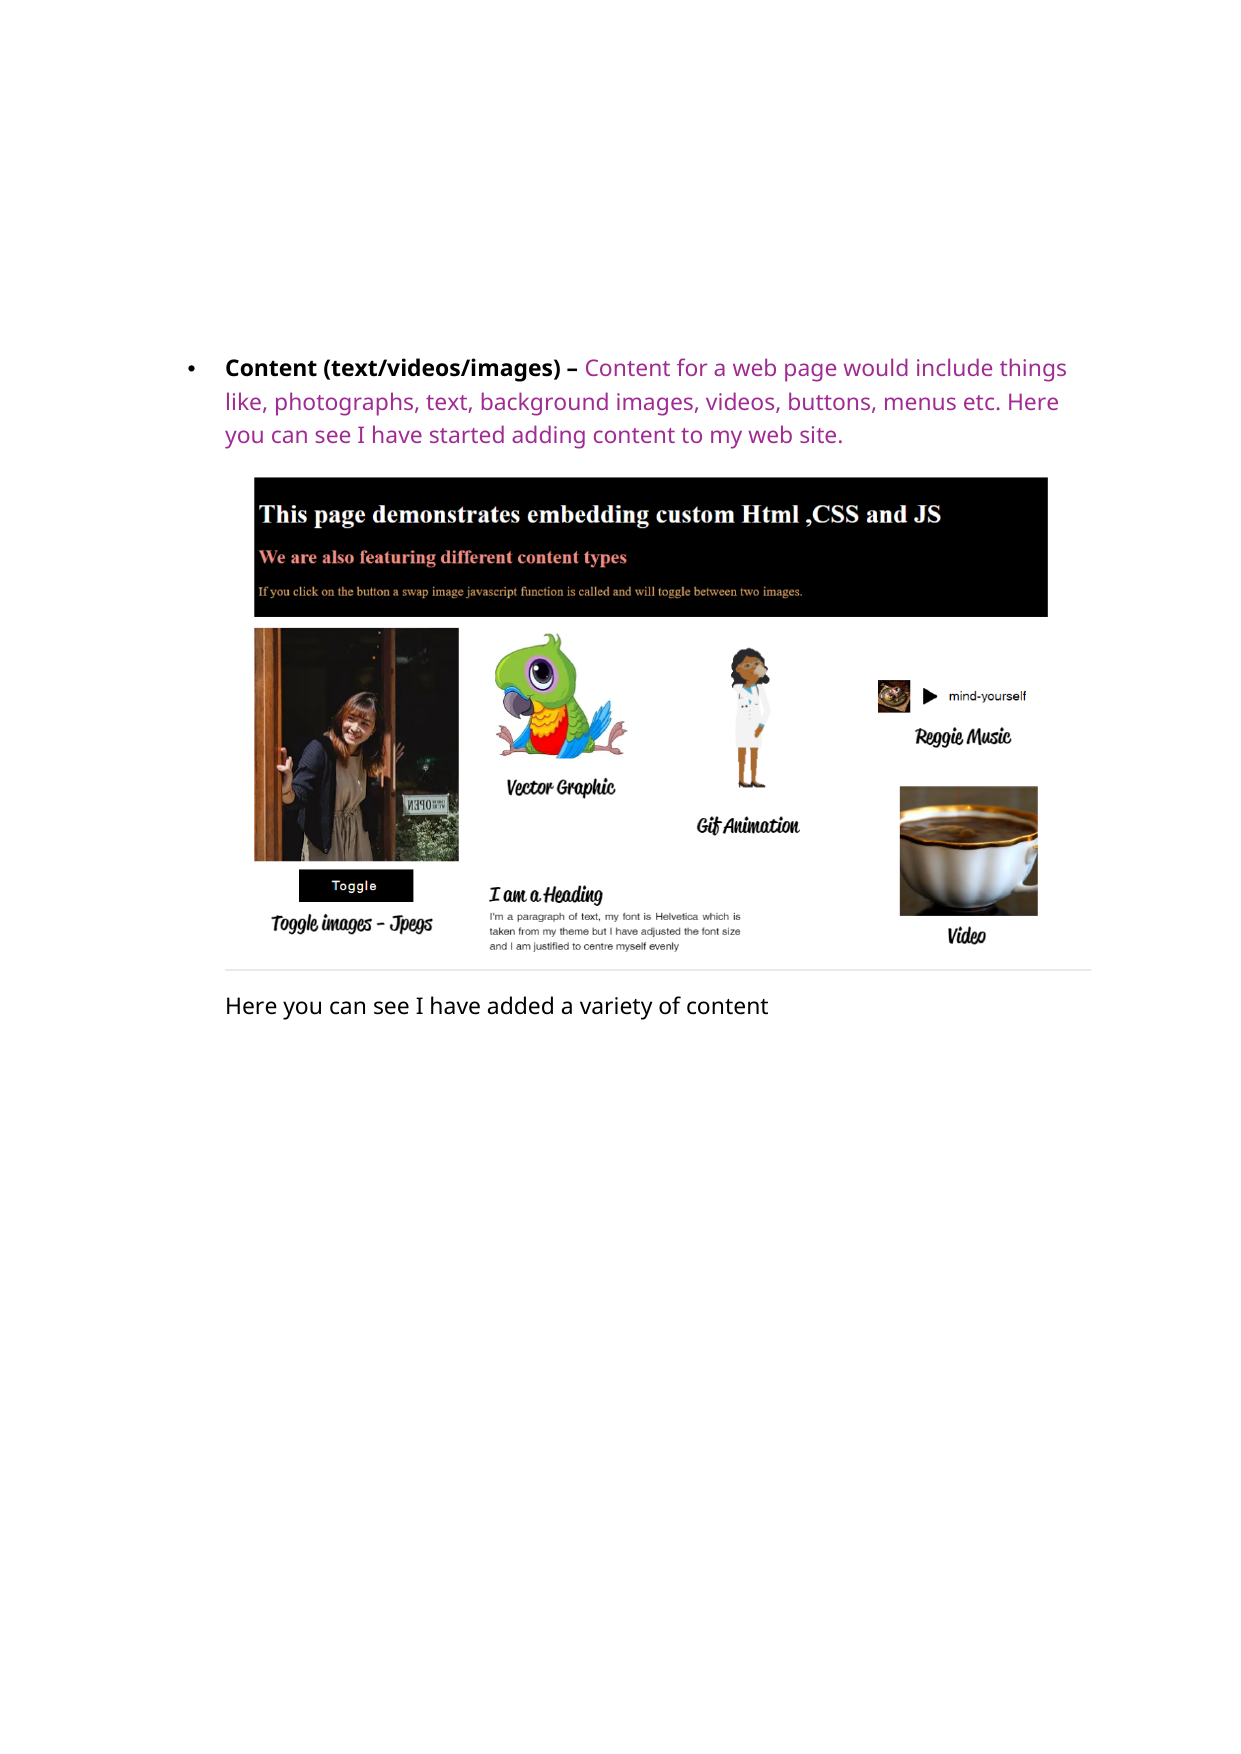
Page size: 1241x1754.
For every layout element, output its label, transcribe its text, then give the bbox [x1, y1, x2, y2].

picture [225, 469, 1092, 971]
text Here you can see I have added a variety of content [225, 990, 1090, 1021]
list Content (text/videos/images) – Content for a web page would include things like, photographs, text, background images, videos, buttons, menus etc. Here you can see I have started adding content to my web site. [187, 352, 1090, 450]
